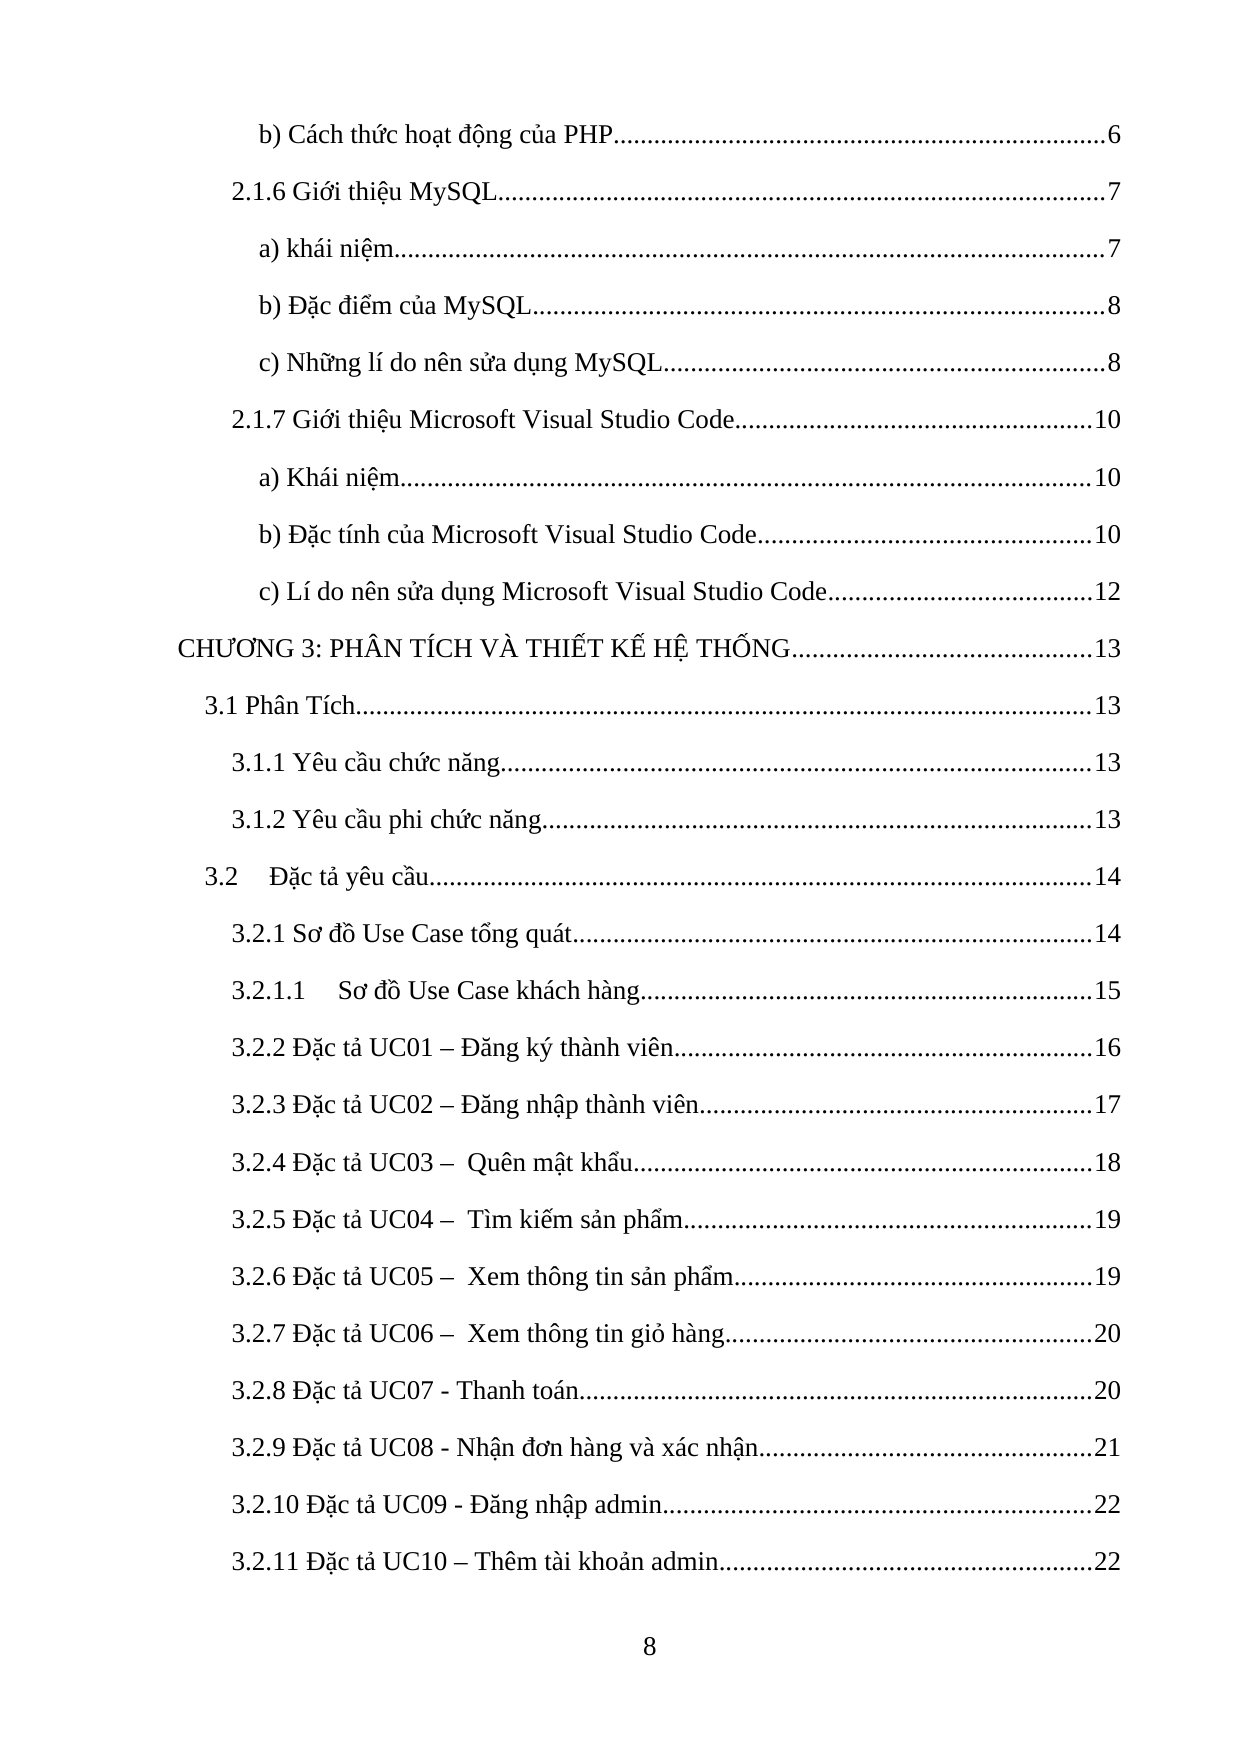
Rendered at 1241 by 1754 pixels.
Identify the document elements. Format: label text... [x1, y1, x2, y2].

text 3.2.10 Đặc tả UC09 - Đăng nhập admin 22 [231, 1488, 1122, 1519]
text CHƯƠNG 3: PHÂN TÍCH VÀ THIẾT KẾ HỆ THỐNG 13 [177, 632, 1122, 663]
text 3.2.2 Đặc tả UC01 – Đăng ký thành viên 16 [231, 1031, 1122, 1063]
text 3.2.1 Sơ đồ Use Case tổng quát 14 [231, 917, 1122, 948]
text b) Đặc điểm của MySQL 8 [258, 289, 1122, 321]
text 3.1.2 Yêu cầu phi chức năng 13 [231, 803, 1122, 834]
text 3.2.7 Đặc tả UC06 – Xem thông tin giỏ hàng 20 [231, 1317, 1122, 1348]
text a) khái niệm 7 [258, 232, 1122, 263]
text 3.2.4 Đặc tả UC03 – Quên mật khẩu 18 [231, 1146, 1122, 1177]
text b) Cách thức hoạt động của PHP 6 [258, 118, 1122, 149]
text 3.2.11 Đặc tả UC10 – Thêm tài khoản admin 22 [231, 1545, 1122, 1576]
text 3.1.1 Yêu cầu chức năng 13 [231, 746, 1122, 777]
text c) Những lí do nên sửa dụng MySQL 8 [258, 346, 1122, 378]
text b) Đặc tính của Microsoft Visual Studio Code 10 [258, 518, 1122, 549]
text 3.2.8 Đặc tả UC07 - Thanh toán 20 [231, 1374, 1122, 1405]
text c) Lí do nên sửa dụng Microsoft Visual Studio Code 12 [258, 575, 1122, 606]
text a) Khái niệm 10 [258, 461, 1122, 492]
text 3.2.6 Đặc tả UC05 – Xem thông tin sản phẩm 19 [231, 1260, 1122, 1291]
text 3.2.1.1 Sơ đồ Use Case khách hàng 15 [231, 974, 1122, 1006]
text 3.2.5 Đặc tả UC04 – Tìm kiếm sản phẩm 19 [231, 1203, 1122, 1234]
text 2.1.6 Giới thiệu MySQL 7 [231, 175, 1122, 206]
text 3.2.3 Đặc tả UC02 – Đăng nhập thành viên 17 [231, 1088, 1122, 1120]
text 2.1.7 Giới thiệu Microsoft Visual Studio Code 10 [231, 403, 1122, 435]
text 3.2.9 Đặc tả UC08 - Nhận đơn hàng và xác nhận 21 [231, 1431, 1122, 1462]
text 3.1 Phân Tích 13 [204, 689, 1122, 720]
text 3.2 Đặc tả yêu cầu 14 [204, 860, 1122, 891]
